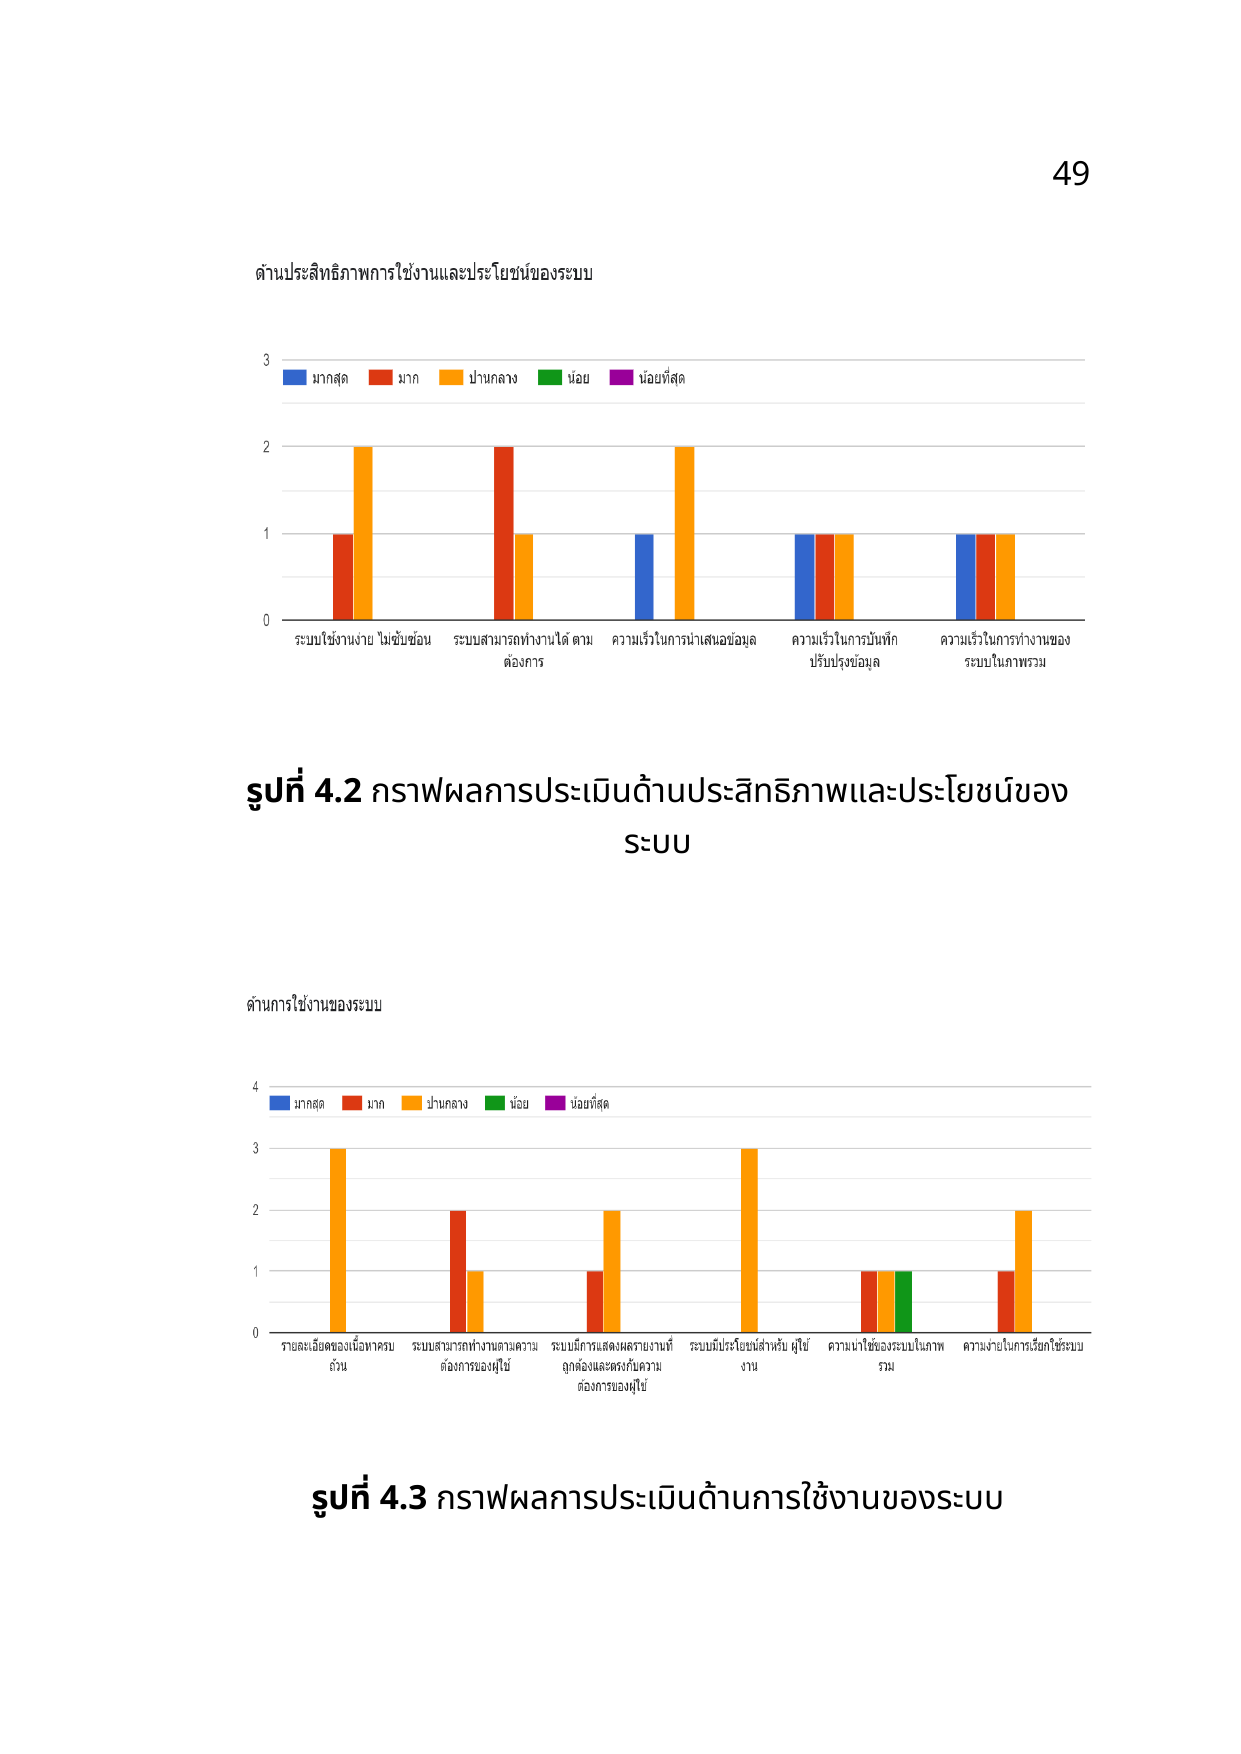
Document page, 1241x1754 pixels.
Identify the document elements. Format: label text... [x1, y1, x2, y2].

picture [230, 225, 1085, 722]
picture [225, 958, 1092, 1429]
text รูปที่ 4.2 กราฟผลการประเมินด้านประสิทธิภาพและประโยชน์ของระบบ [225, 767, 1090, 868]
text รูปที่ 4.3 กราฟผลการประเมินด้านการใช้งานของระบบ [225, 1474, 1090, 1525]
